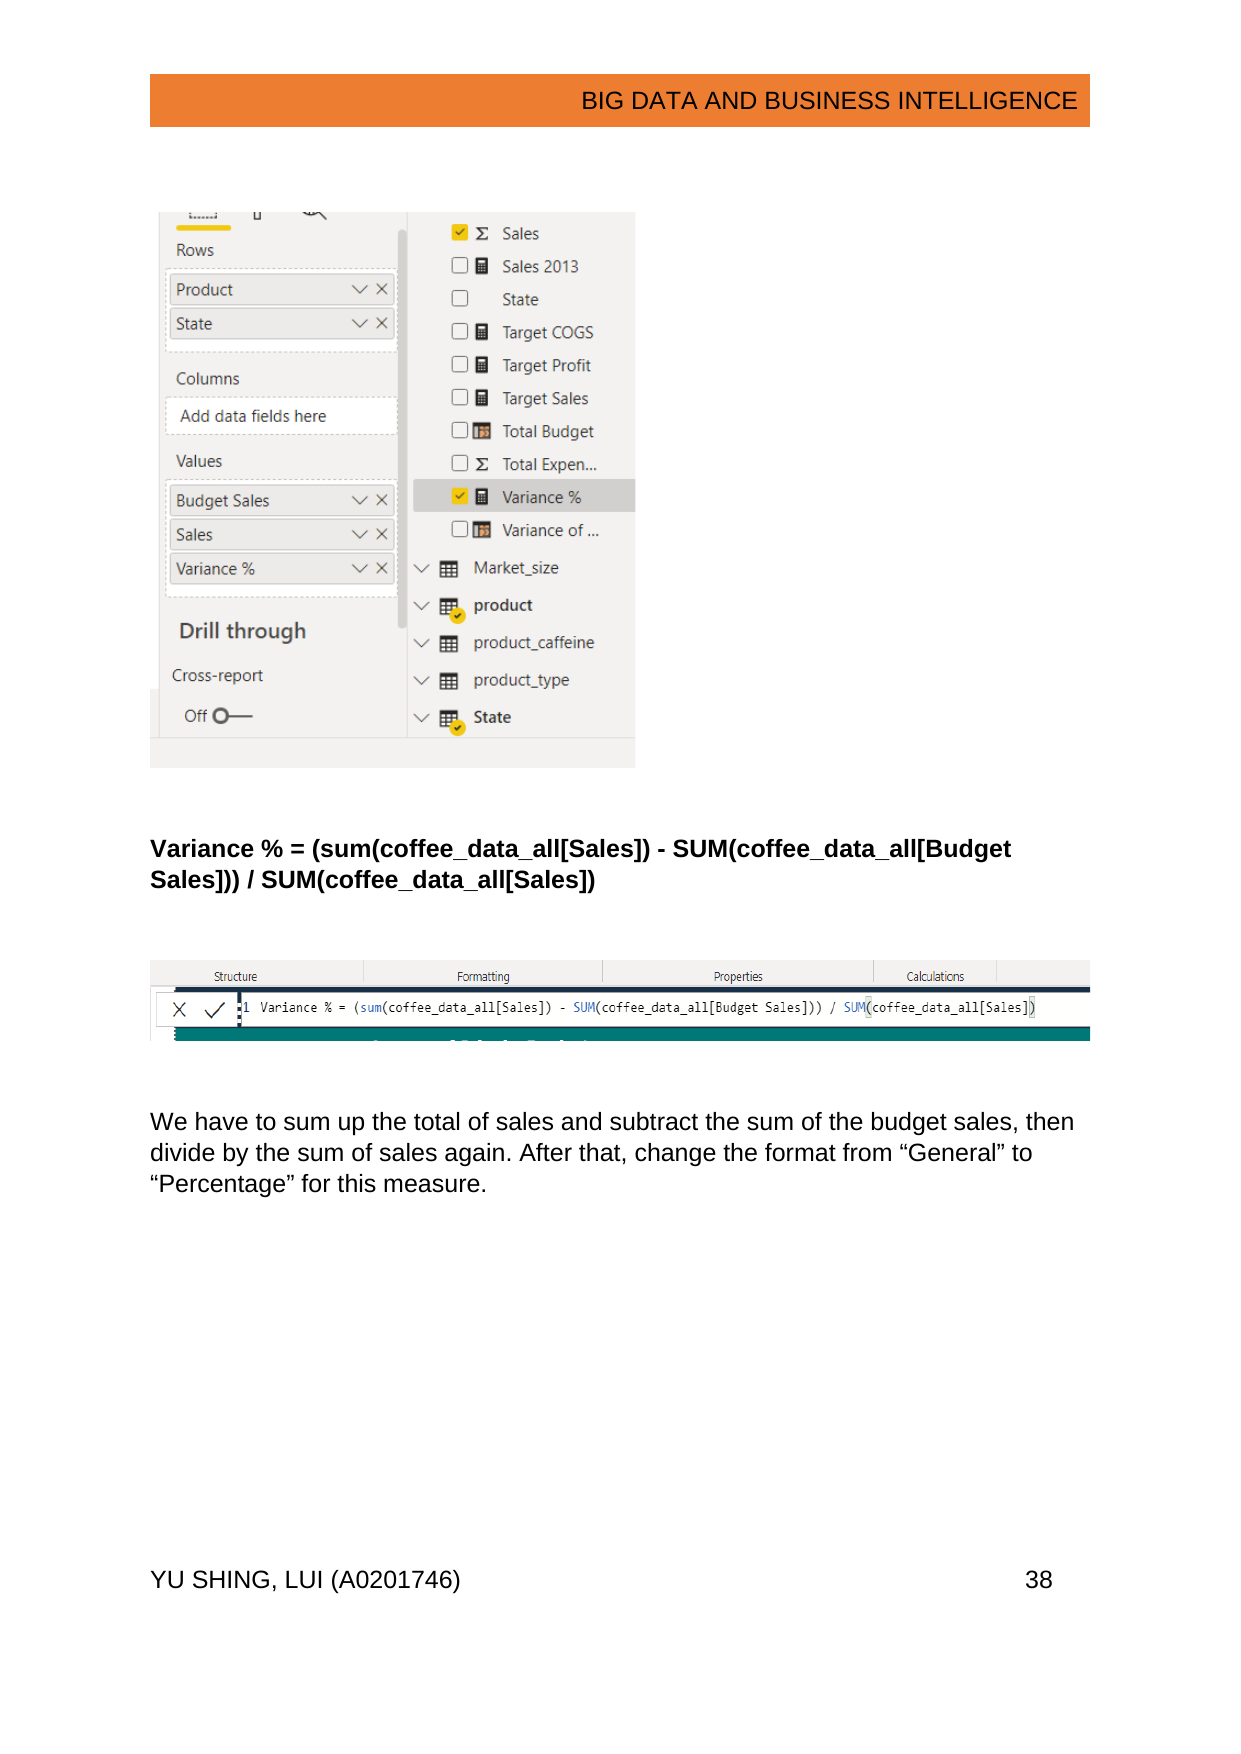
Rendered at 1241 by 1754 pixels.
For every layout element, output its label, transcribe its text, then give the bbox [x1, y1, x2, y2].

picture [150, 212, 636, 768]
text We have to sum up the total of sales and subtract the sum of the budget sales, then divide by the sum of sales again. After that, change the format from “General” to “Percentage” for this measure. [150, 1107, 1090, 1198]
picture [150, 960, 1091, 1041]
text Variance % = (sum(coffee_data_all[Sales]) - SUM(coffee_data_all[Budget Sales])) / SUM(coffee_data_all[Sales]) [150, 834, 1090, 894]
